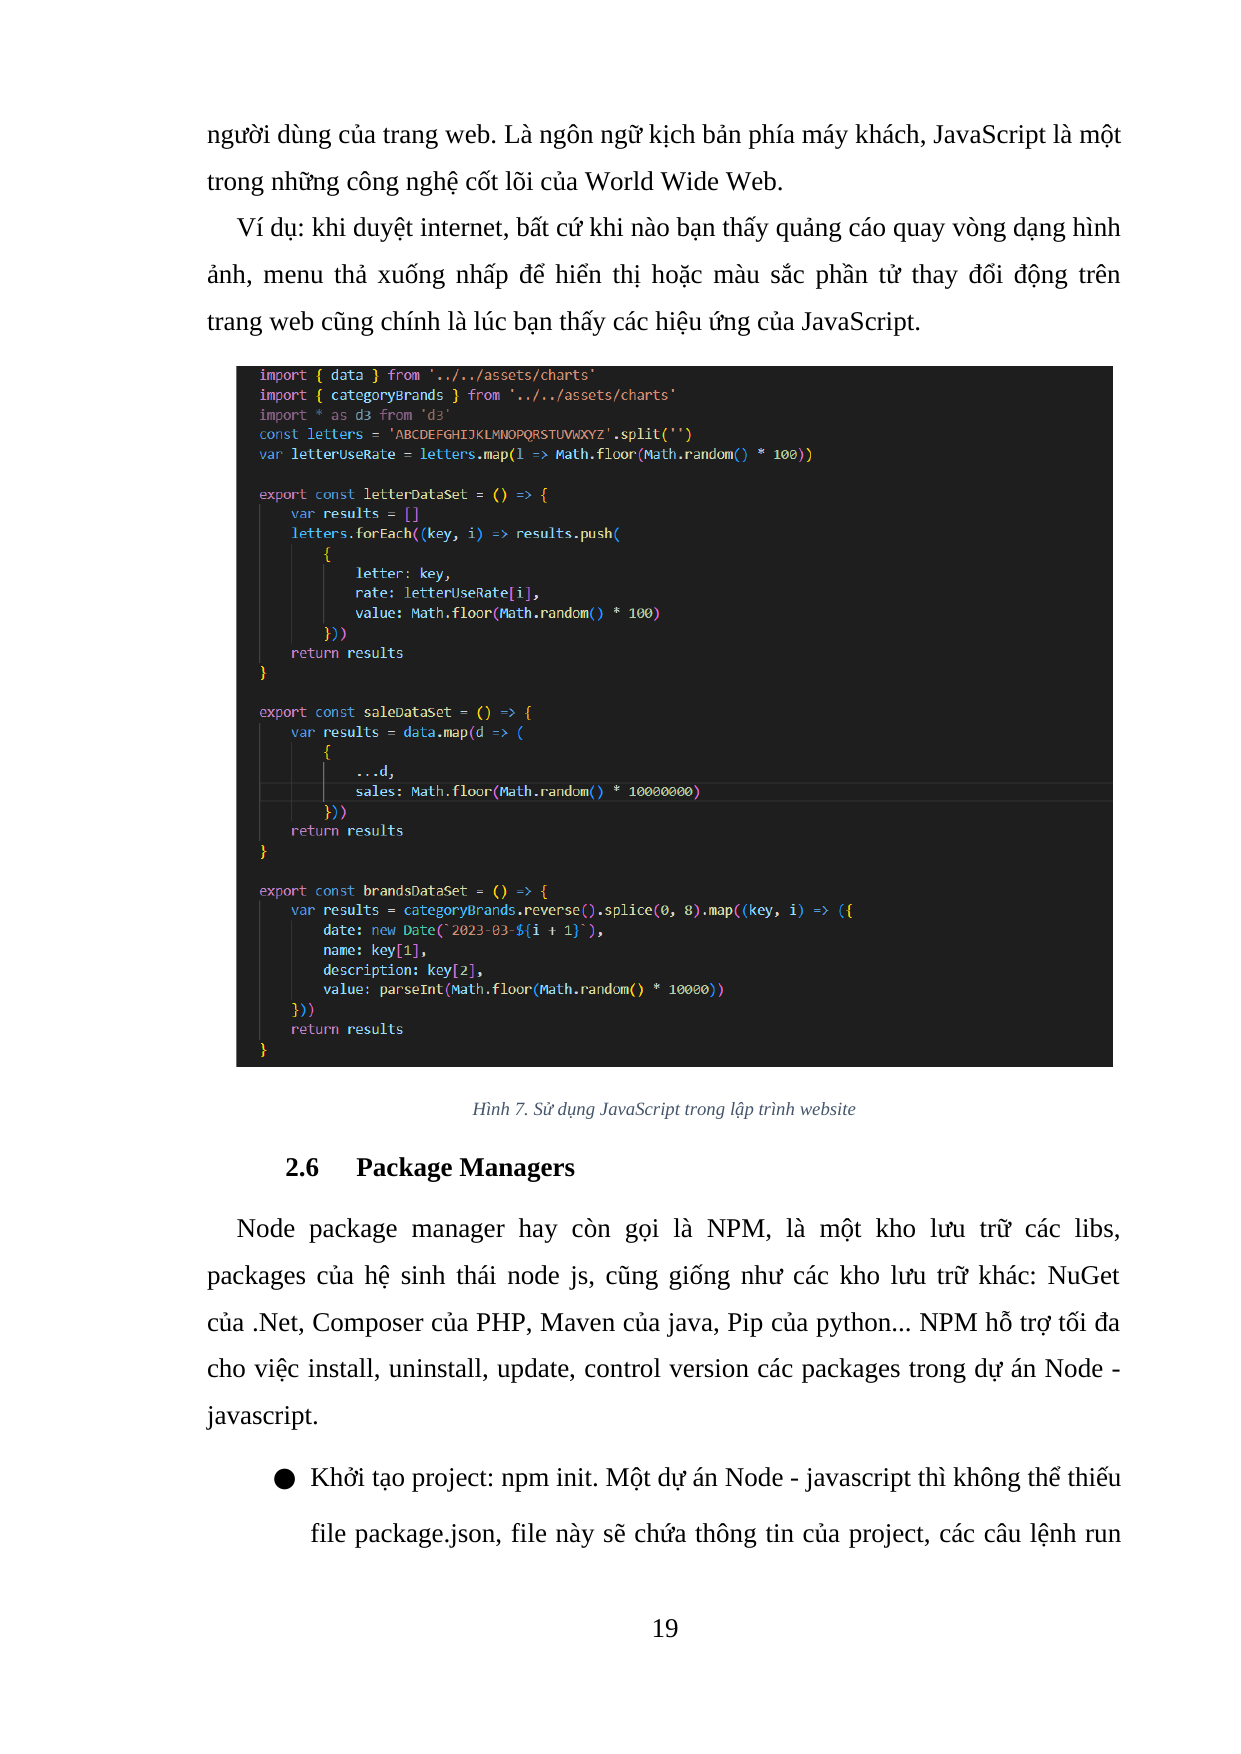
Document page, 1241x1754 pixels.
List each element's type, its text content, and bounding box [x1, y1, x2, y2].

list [273, 1446, 1122, 1548]
list Package Managers [319, 1151, 1122, 1182]
text Node package manager hay còn gọi là NPM, là một kho lưu trữ các libs, packages của hệ sinh thái node js, cũng giống như các kho lưu trữ khác: NuGet của .Net, Composer của PHP, Maven của java, Pip của python... NPM hỗ trợ tối đa cho việc install, uninstall, update, control version các packages trong dự án Node - javascript. [207, 1213, 1122, 1430]
list Ví dụ: khi duyệt internet, bất cứ khi nào bạn thấy quảng cáo quay vòng dạng hình ảnh, menu thả xuống nhấp để hiển thị hoặc màu sắc phần tử thay đổi động trên trang web cũng chính là lúc bạn thấy các hiệu ứng của JavaScript. [207, 211, 1122, 336]
text Hình 7. Sử dụng JavaScript trong lập trình website [208, 1098, 1122, 1119]
picture [236, 366, 1113, 1067]
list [207, 118, 1122, 196]
